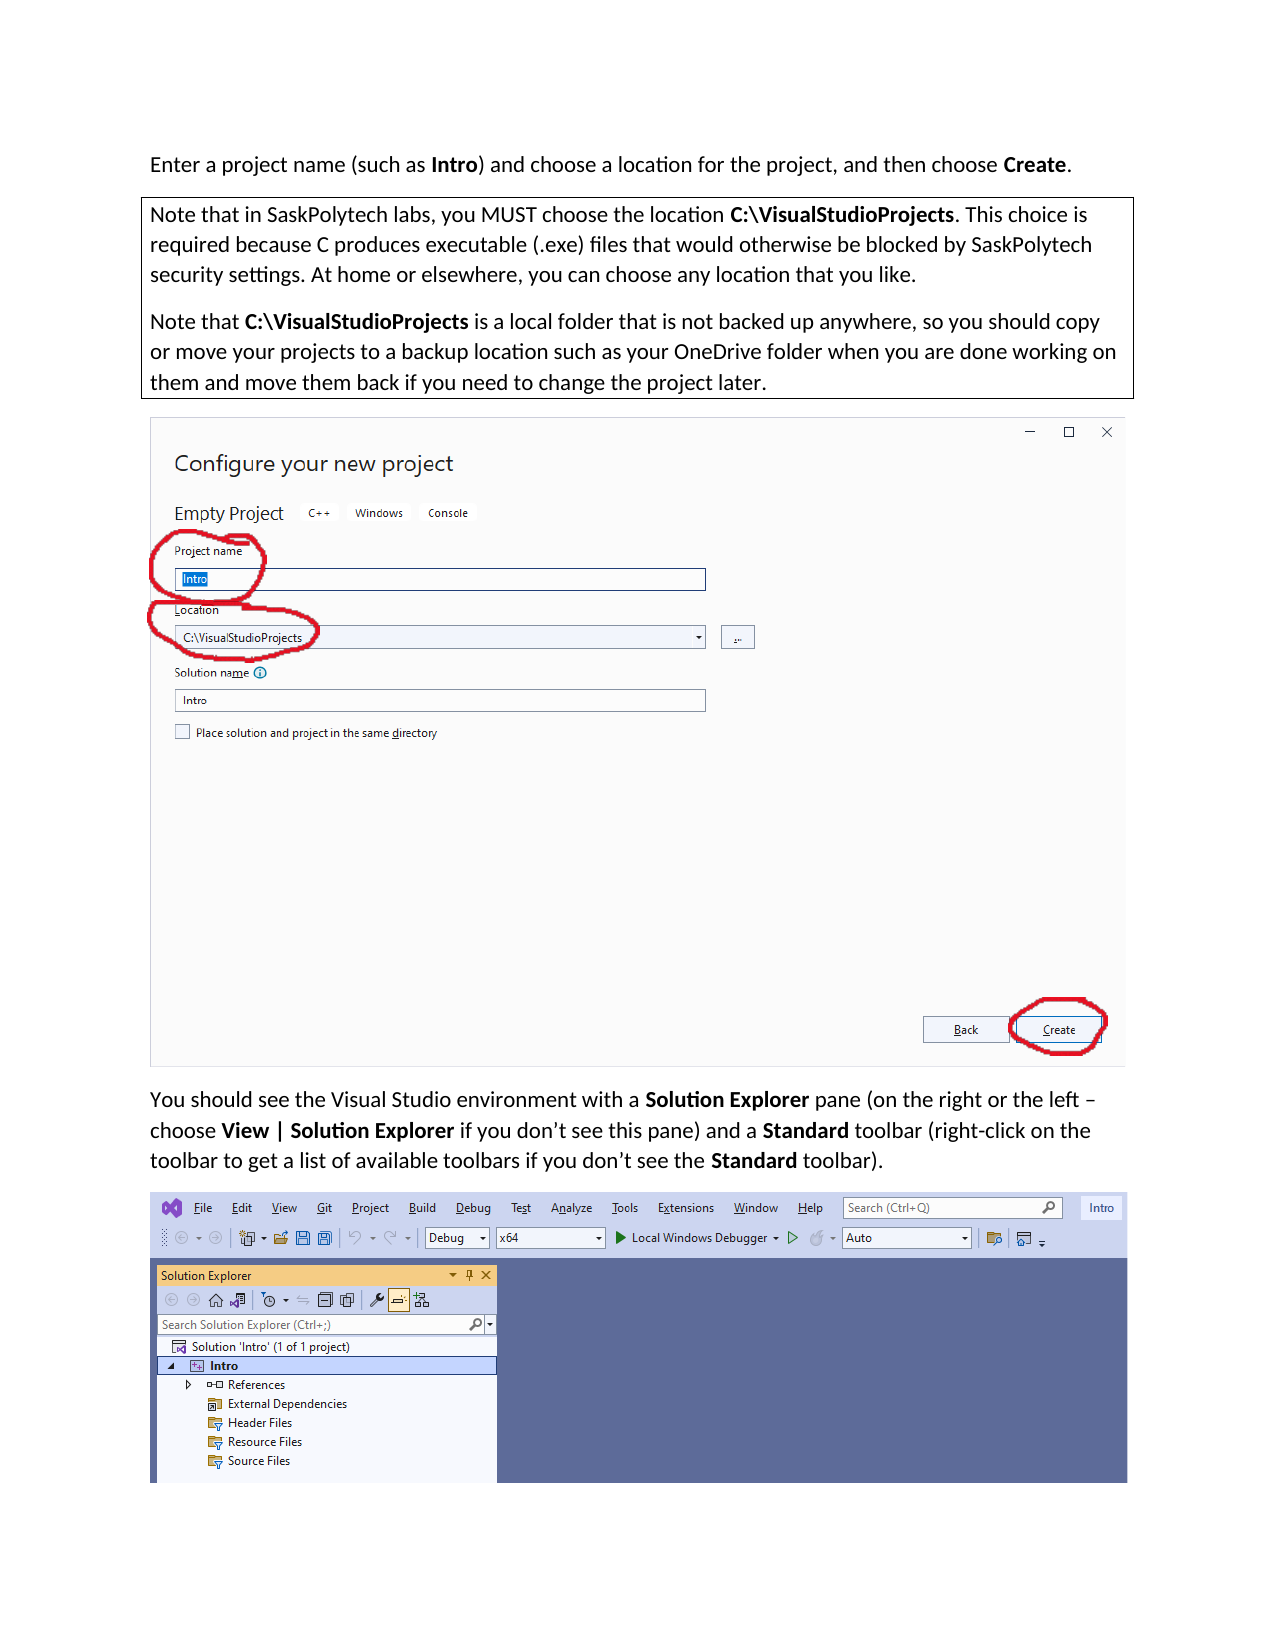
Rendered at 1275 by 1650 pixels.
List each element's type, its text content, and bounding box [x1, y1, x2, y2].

text You should see the Visual Studio environment with a Solution Explorer pane (on the right or the left – choose View | Solution Explorer if you don’t see this pane) and a Standard toolbar (right-click on the toolbar to get a list of available toolbars if you don’t see the Standard toolbar). [150, 1086, 1125, 1174]
text Note that C:\VisualStudioProjects is a local folder that is not backed up anywhere, so you should copy or move your projects to a backup location such as your OneDrive folder when you are done working on them and move them back if you need to change the project later. [142, 304, 1133, 398]
text Enter a project name (such as Intro) and choose a location for the project, and then choose Create. [150, 150, 1125, 178]
picture [150, 1192, 1128, 1483]
text Note that in SaskPolytech labs, you MUST choose the location C:\VisualStudioProjects. This choice is required because C produces executable (.exe) files that would otherwise be blocked by SaskPolytech security settings. At home or elsewhere, you can choose any location that you like. [142, 198, 1133, 288]
picture [147, 417, 1125, 1067]
